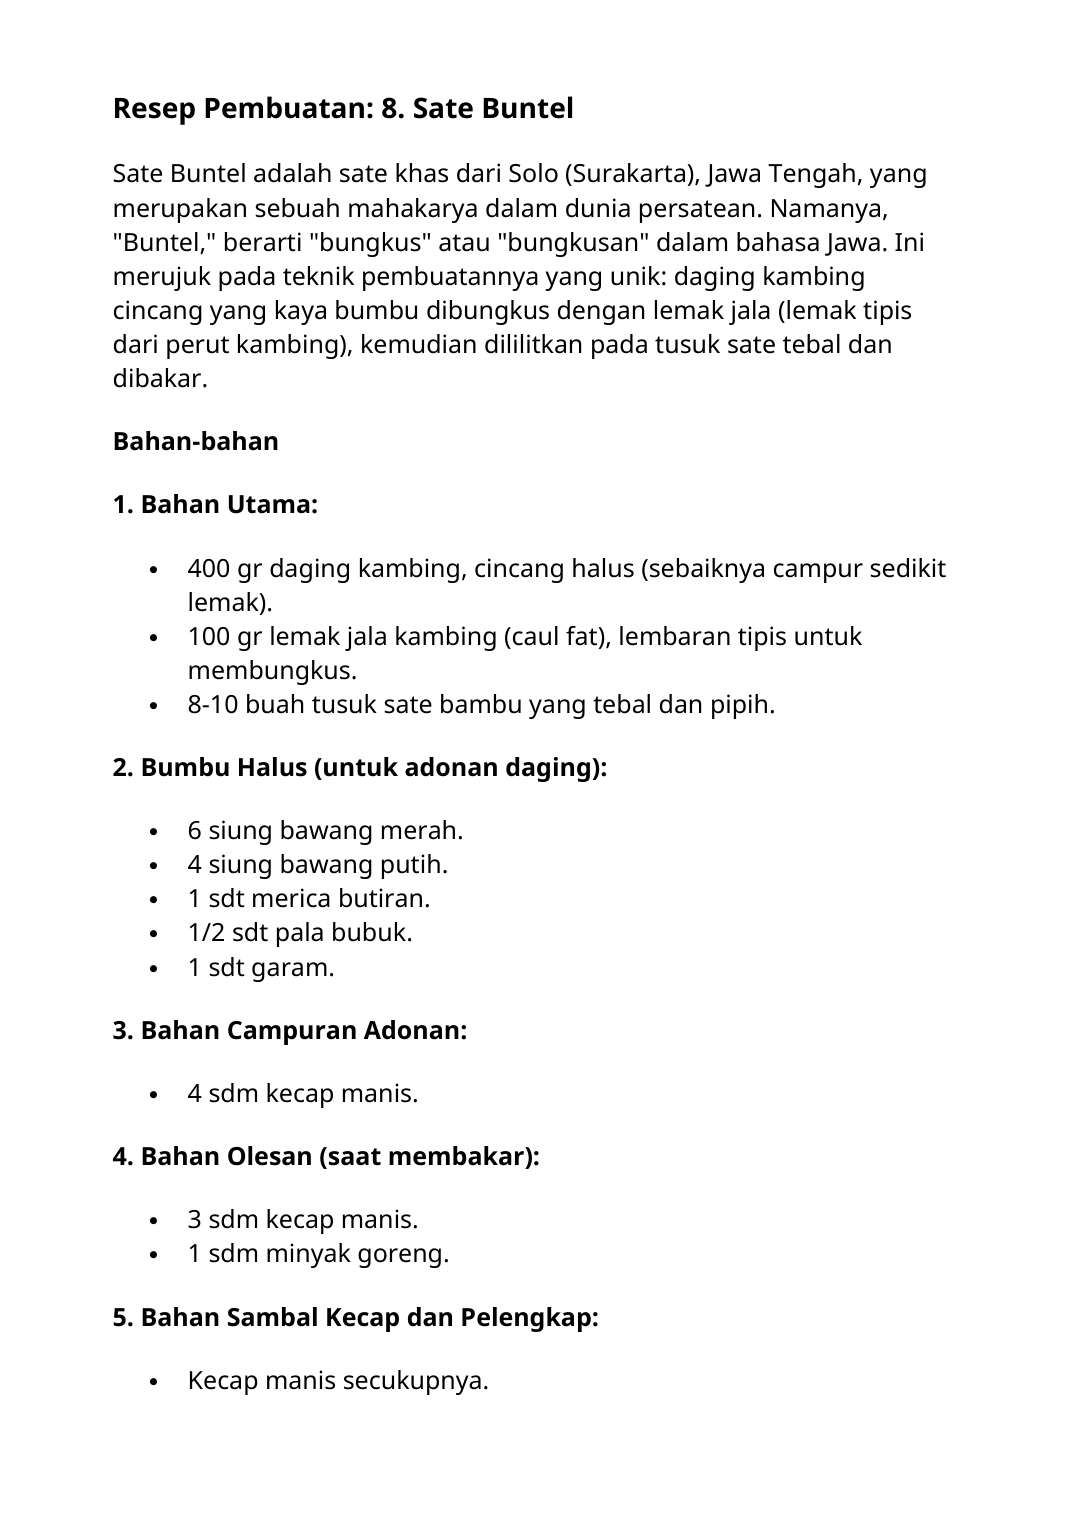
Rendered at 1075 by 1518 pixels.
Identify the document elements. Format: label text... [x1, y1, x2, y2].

text 2. Bumbu Halus (untuk adonan daging): [112, 750, 962, 784]
list 1 sdt garam. [150, 949, 962, 983]
list Kecap manis secukupnya. [150, 1363, 962, 1397]
list 1 sdt merica butiran. [150, 881, 962, 915]
list 4 siung bawang putih. [150, 847, 962, 881]
text 1. Bahan Utama: [112, 487, 962, 521]
text 5. Bahan Sambal Kecap dan Pelengkap: [112, 1299, 962, 1333]
list 8-10 buah tusuk sate bambu yang tebal dan pipih. [150, 686, 962, 721]
list 1 sdm minyak goreng. [150, 1236, 962, 1270]
list 100 gr lemak jala kambing (caul fat), lembaran tipis untuk membungkus. [150, 618, 962, 686]
list 3 sdm kecap manis. [150, 1202, 962, 1236]
text Sate Buntel adalah sate khas dari Solo (Surakarta), Jawa Tengah, yang merupakan sebuah mahakarya dalam dunia persatean. Namanya, "Buntel," berarti "bungkus" atau "bungkusan" dalam bahasa Jawa. Ini merujuk pada teknik pembuatannya yang unik: daging kambing cincang yang kaya bumbu dibungkus dengan lemak jala (lemak tipis dari perut kambing), kemudian dililitkan pada tusuk sate tebal dan dibakar. [112, 156, 962, 394]
list 4 sdm kecap manis. [150, 1076, 962, 1110]
text 4. Bahan Olesan (saat membakar): [112, 1139, 962, 1173]
text Bahan-bahan [112, 424, 962, 458]
list 400 gr daging kambing, cincang halus (sebaiknya campur sedikit lemak). [150, 550, 962, 618]
list 6 siung bawang merah. [150, 813, 962, 847]
text 3. Bahan Campuran Adonan: [112, 1012, 962, 1046]
list 1/2 sdt pala bubuk. [150, 915, 962, 949]
text Resep Pembuatan: 8. Sate Buntel [112, 89, 962, 127]
